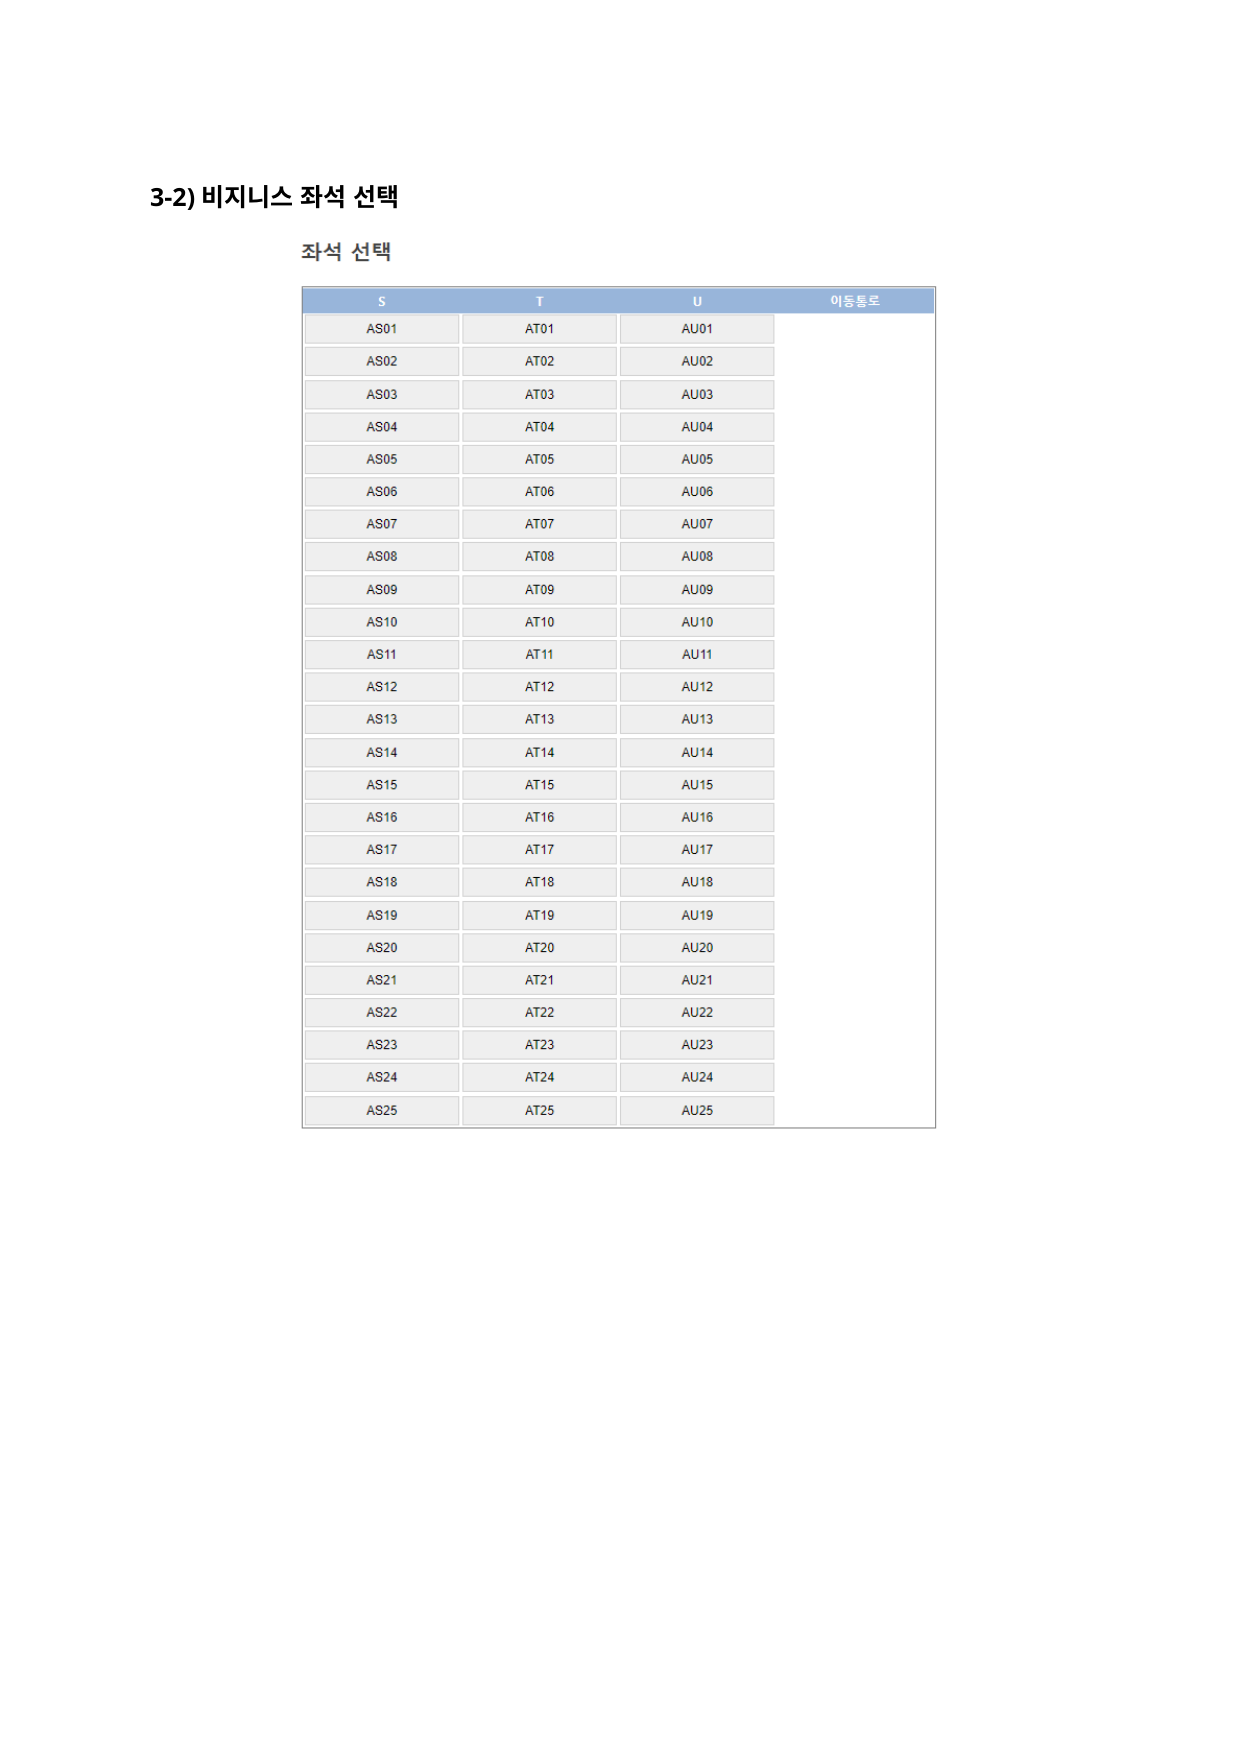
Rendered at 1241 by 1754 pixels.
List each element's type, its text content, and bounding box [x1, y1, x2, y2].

text 3-2) 비지니스 좌석 선택 [150, 177, 1090, 213]
